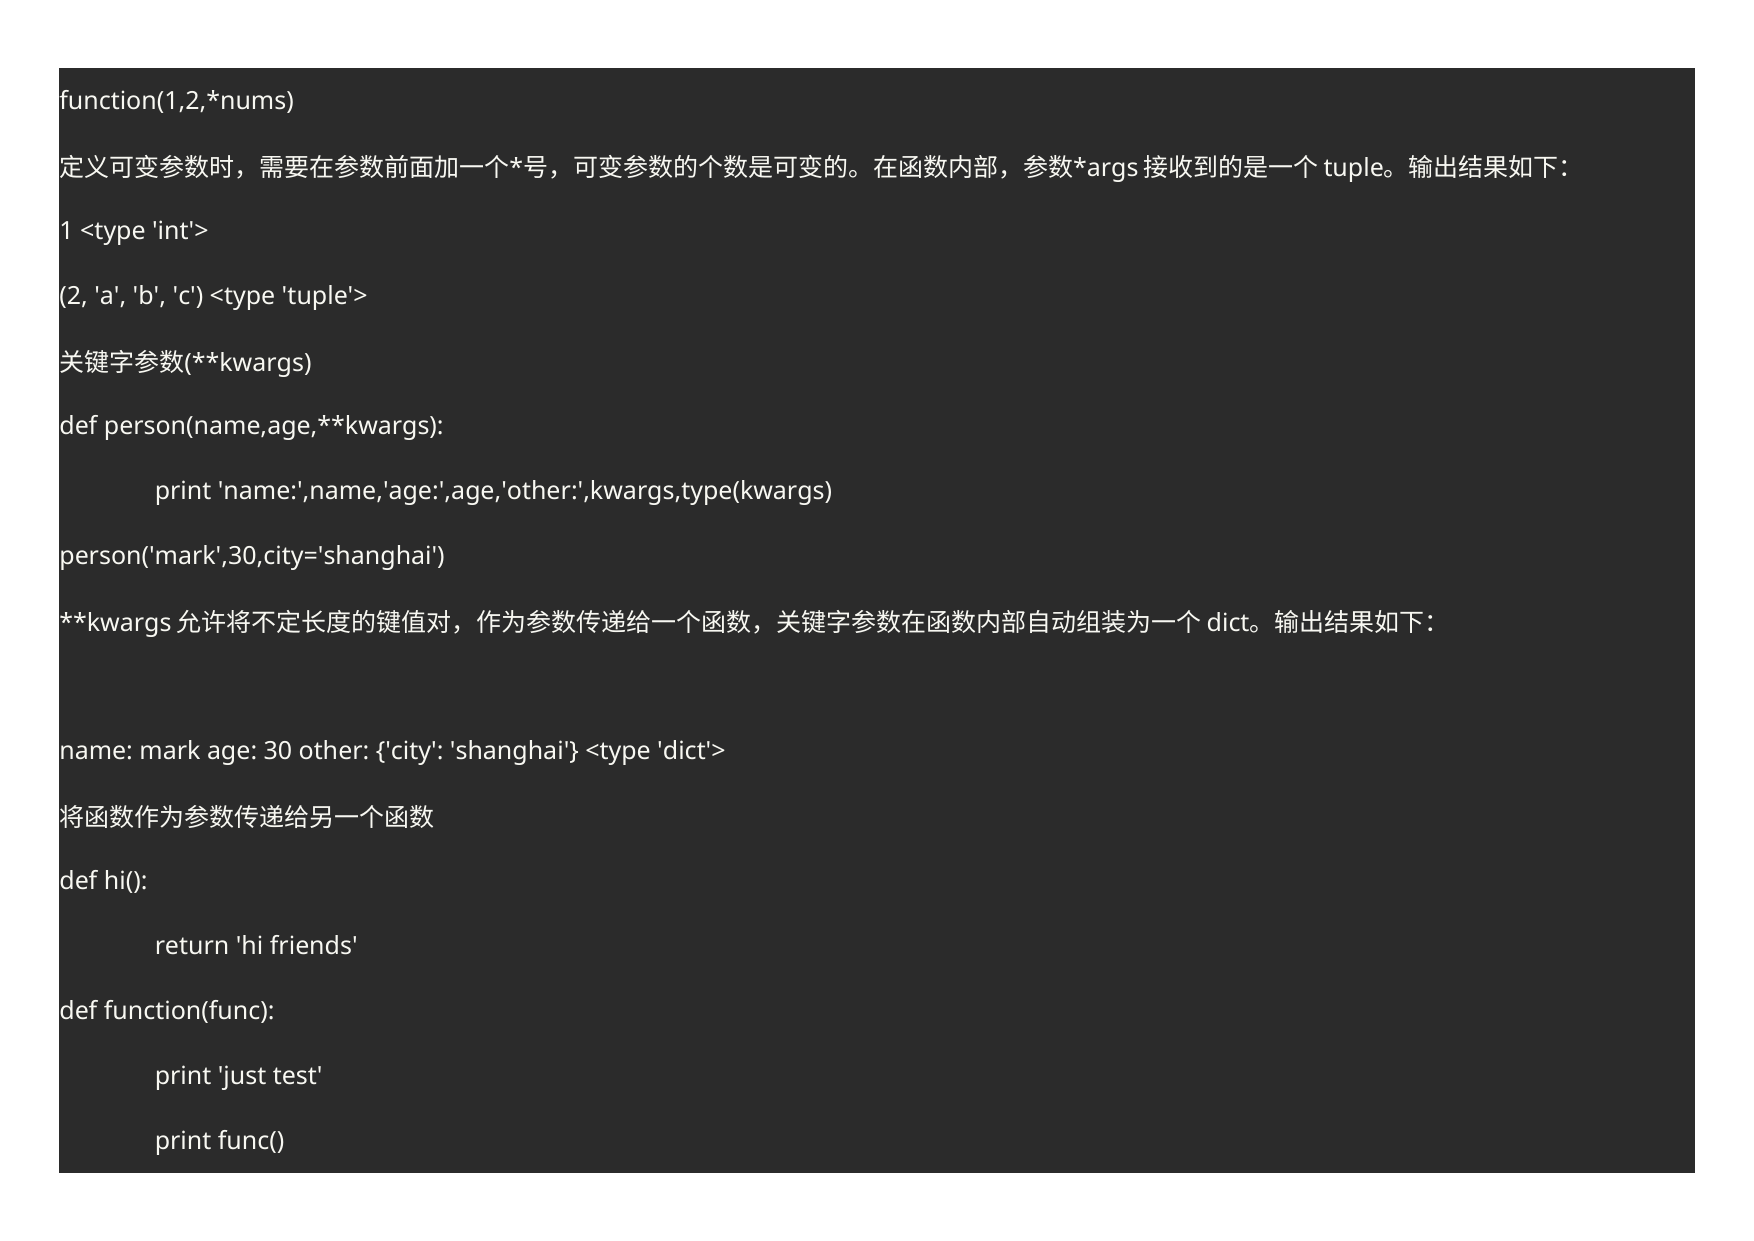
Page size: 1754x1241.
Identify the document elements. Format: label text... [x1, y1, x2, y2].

text print 'name:',name,'age:',age,'other:',kwargs,type(kwargs) [59, 458, 1695, 523]
text print 'just test' [59, 1043, 1695, 1108]
text name: mark age: 30 other: {'city': 'shanghai'} <type 'dict'> [59, 718, 1695, 783]
text 关键字参数(**kwargs) [59, 328, 1695, 393]
text (2, 'a', 'b', 'c') <type 'tuple'> [59, 263, 1695, 328]
text def function(func): [59, 978, 1695, 1043]
text def hi(): [59, 848, 1695, 913]
text function(1,2,*nums) [59, 68, 1695, 133]
text return 'hi friends' [59, 913, 1695, 978]
text print func() [59, 1108, 1695, 1173]
text 1 <type 'int'> [59, 198, 1695, 263]
text def person(name,age,**kwargs): [59, 393, 1695, 458]
text person('mark',30,city='shanghai') [59, 523, 1695, 588]
text 定义可变参数时，需要在参数前面加一个*号，可变参数的个数是可变的。在函数内部，参数*args接收到的是一个tuple。输出结果如下： [59, 133, 1695, 198]
text 将函数作为参数传递给另一个函数 [59, 783, 1695, 848]
text **kwargs允许将不定长度的键值对，作为参数传递给一个函数，关键字参数在函数内部自动组装为一个dict。输出结果如下： [59, 588, 1695, 653]
